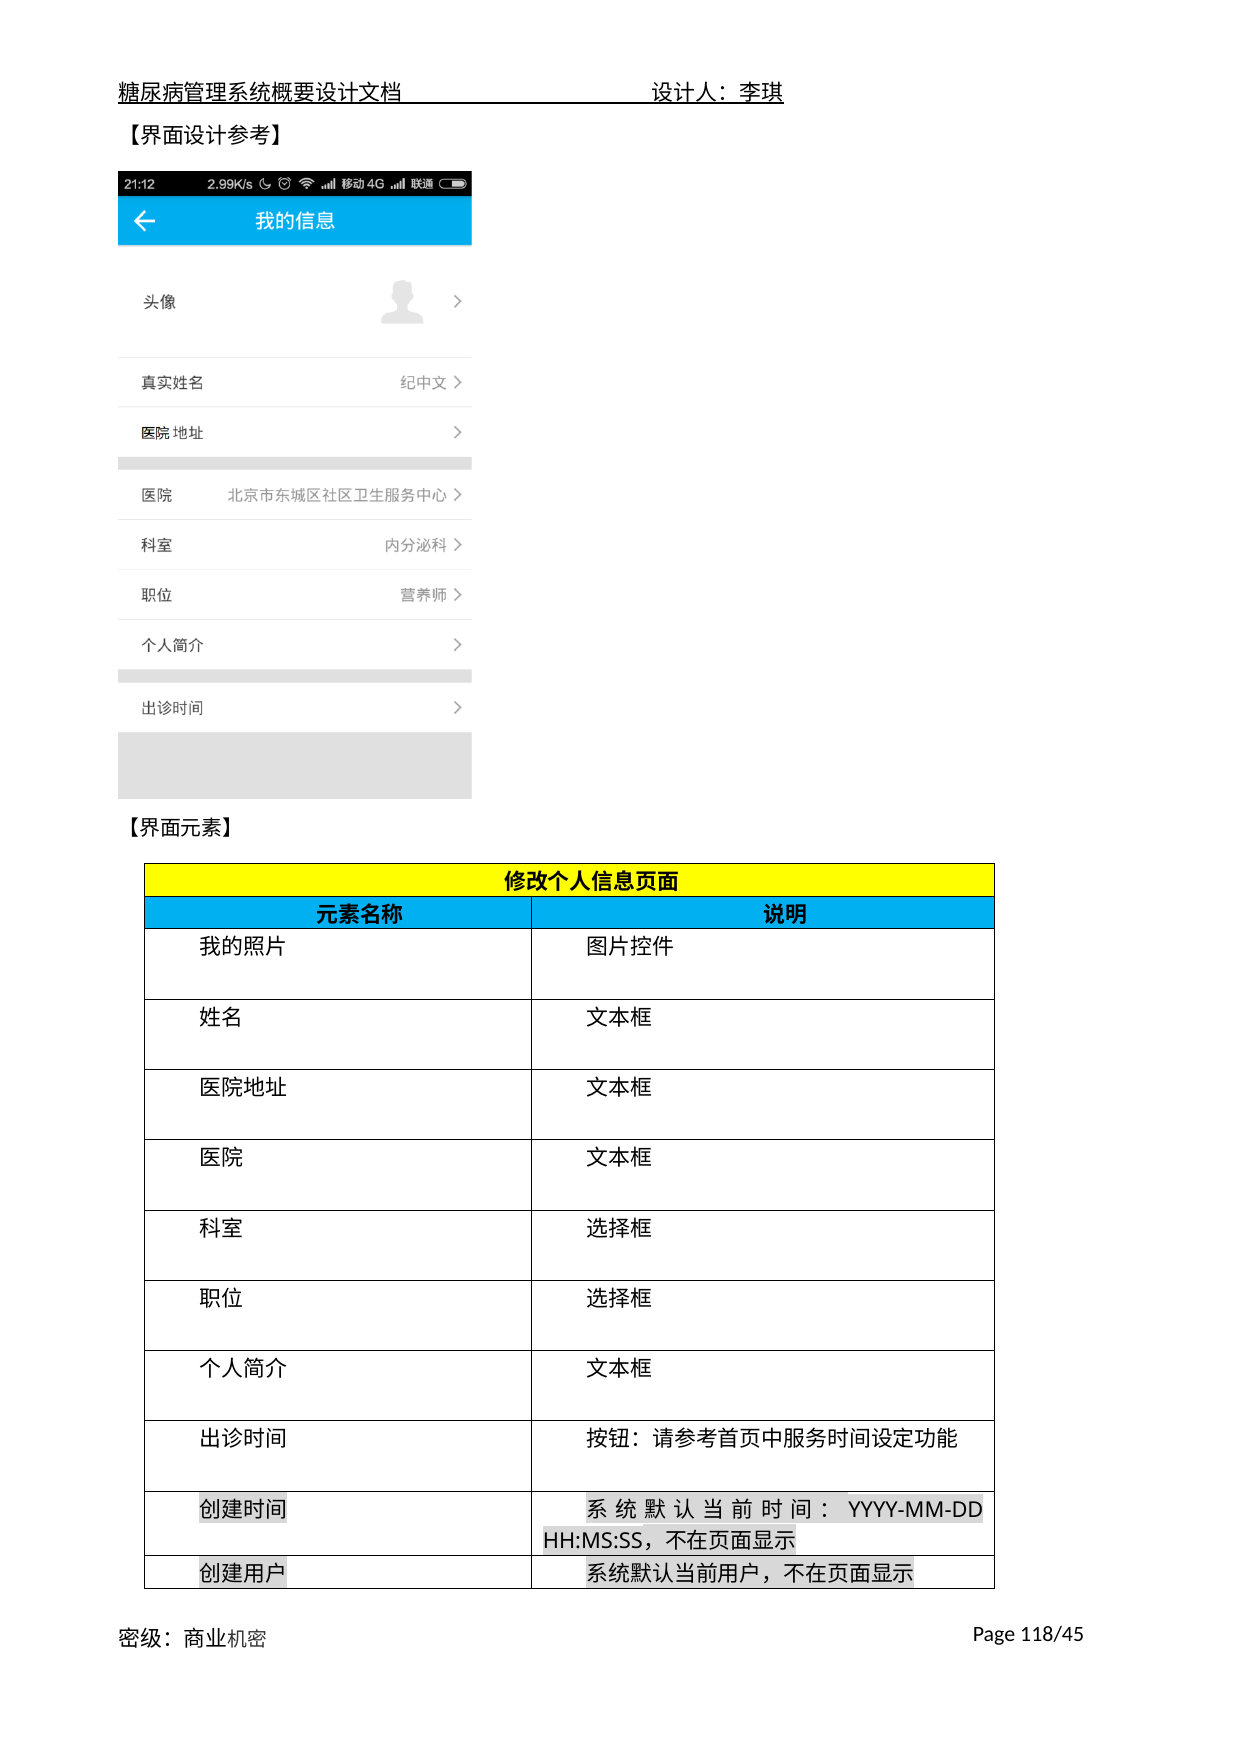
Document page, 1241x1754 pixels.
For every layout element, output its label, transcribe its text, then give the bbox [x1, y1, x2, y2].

picture [118, 171, 495, 799]
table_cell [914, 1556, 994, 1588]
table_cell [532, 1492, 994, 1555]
picture [297, 212, 314, 229]
subtitle 【界面设计参考】 [118, 118, 1122, 150]
picture [277, 212, 282, 228]
picture [257, 212, 273, 229]
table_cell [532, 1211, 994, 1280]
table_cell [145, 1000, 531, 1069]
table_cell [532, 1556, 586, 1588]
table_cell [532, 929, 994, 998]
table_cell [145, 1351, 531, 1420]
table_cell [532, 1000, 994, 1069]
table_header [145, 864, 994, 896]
picture [136, 217, 154, 224]
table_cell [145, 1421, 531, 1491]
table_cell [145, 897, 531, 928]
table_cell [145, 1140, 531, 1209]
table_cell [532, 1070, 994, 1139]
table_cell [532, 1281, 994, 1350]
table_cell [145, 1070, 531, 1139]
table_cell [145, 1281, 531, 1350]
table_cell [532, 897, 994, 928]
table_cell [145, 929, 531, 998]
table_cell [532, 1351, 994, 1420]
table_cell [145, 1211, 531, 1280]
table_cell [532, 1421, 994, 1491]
picture [286, 214, 293, 226]
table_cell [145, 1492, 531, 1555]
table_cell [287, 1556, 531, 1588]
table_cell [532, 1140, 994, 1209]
picture [319, 212, 332, 224]
subtitle 【界面元素】 [118, 811, 1122, 841]
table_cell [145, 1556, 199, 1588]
